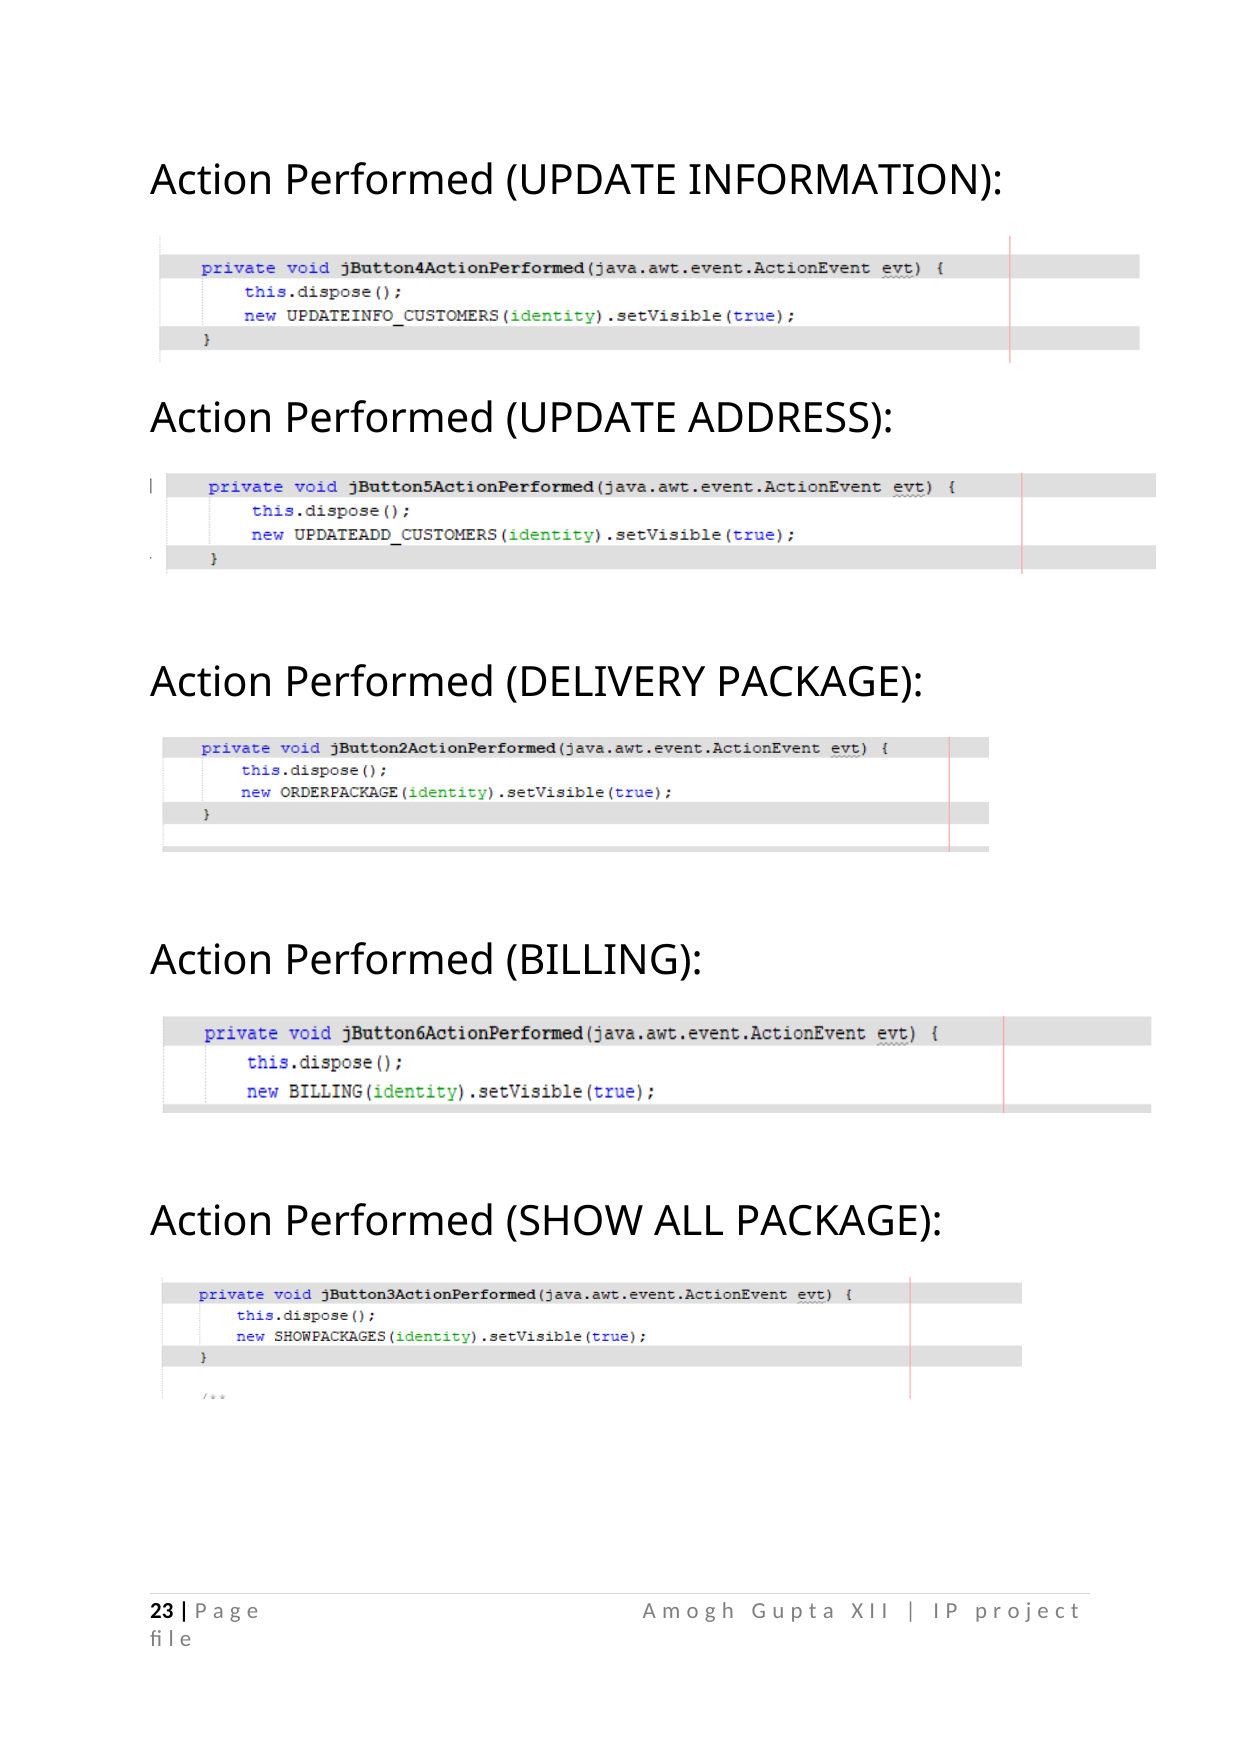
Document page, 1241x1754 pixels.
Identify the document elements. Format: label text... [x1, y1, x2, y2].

text Action Performed (SHOW ALL PACKAGE): [150, 1191, 1090, 1248]
picture [150, 473, 1157, 574]
text Action Performed (DELIVERY PACKAGE): [150, 652, 1090, 708]
picture [150, 1016, 1152, 1113]
picture [150, 737, 989, 852]
text Action Performed (UPDATE ADDRESS): [150, 388, 1090, 444]
picture [150, 1277, 1022, 1399]
text Action Performed (UPDATE INFORMATION): [150, 150, 1090, 207]
text Action Performed (BILLING): [150, 930, 1090, 987]
picture [150, 236, 1140, 363]
